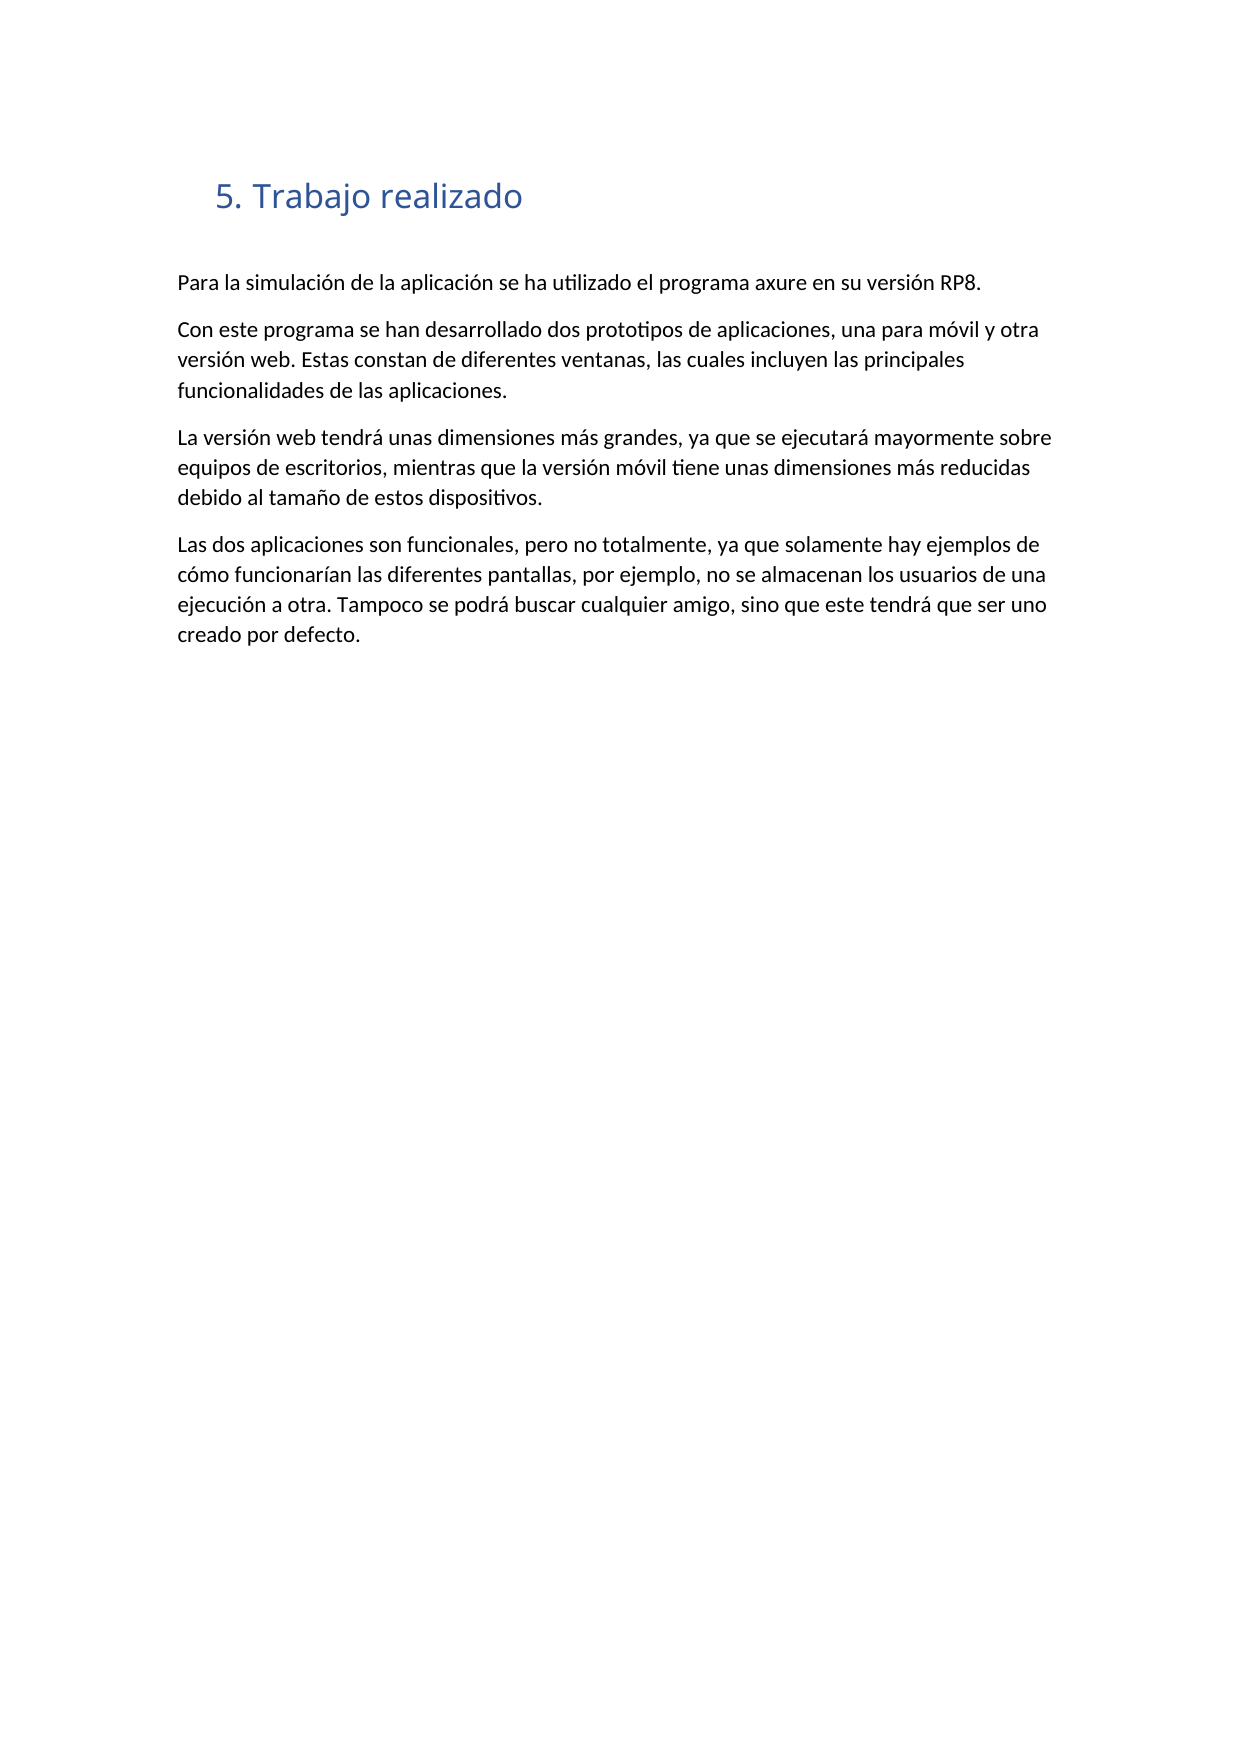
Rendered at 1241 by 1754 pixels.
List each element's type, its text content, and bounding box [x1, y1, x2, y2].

text Las dos aplicaciones son funcionales, pero no totalmente, ya que solamente hay ejemplos de cómo funcionarían las diferentes pantallas, por ejemplo, no se almacenan los usuarios de una ejecución a otra. Tampoco se podrá buscar cualquier amigo, sino que este tendrá que ser uno creado por defecto. [177, 530, 1063, 649]
text Con este programa se han desarrollado dos prototipos de aplicaciones, una para móvil y otra versión web. Estas constan de diferentes ventanas, las cuales incluyen las principales funcionalidades de las aplicaciones. [177, 315, 1063, 404]
text Para la simulación de la aplicación se ha utilizado el programa axure en su versión RP8. [177, 268, 1063, 297]
text La versión web tendrá unas dimensiones más grandes, ya que se ejecutará mayormente sobre equipos de escritorios, mientras que la versión móvil tiene unas dimensiones más reducidas debido al tamaño de estos dispositivos. [177, 423, 1063, 511]
subtitle Trabajo realizado [215, 173, 1063, 218]
